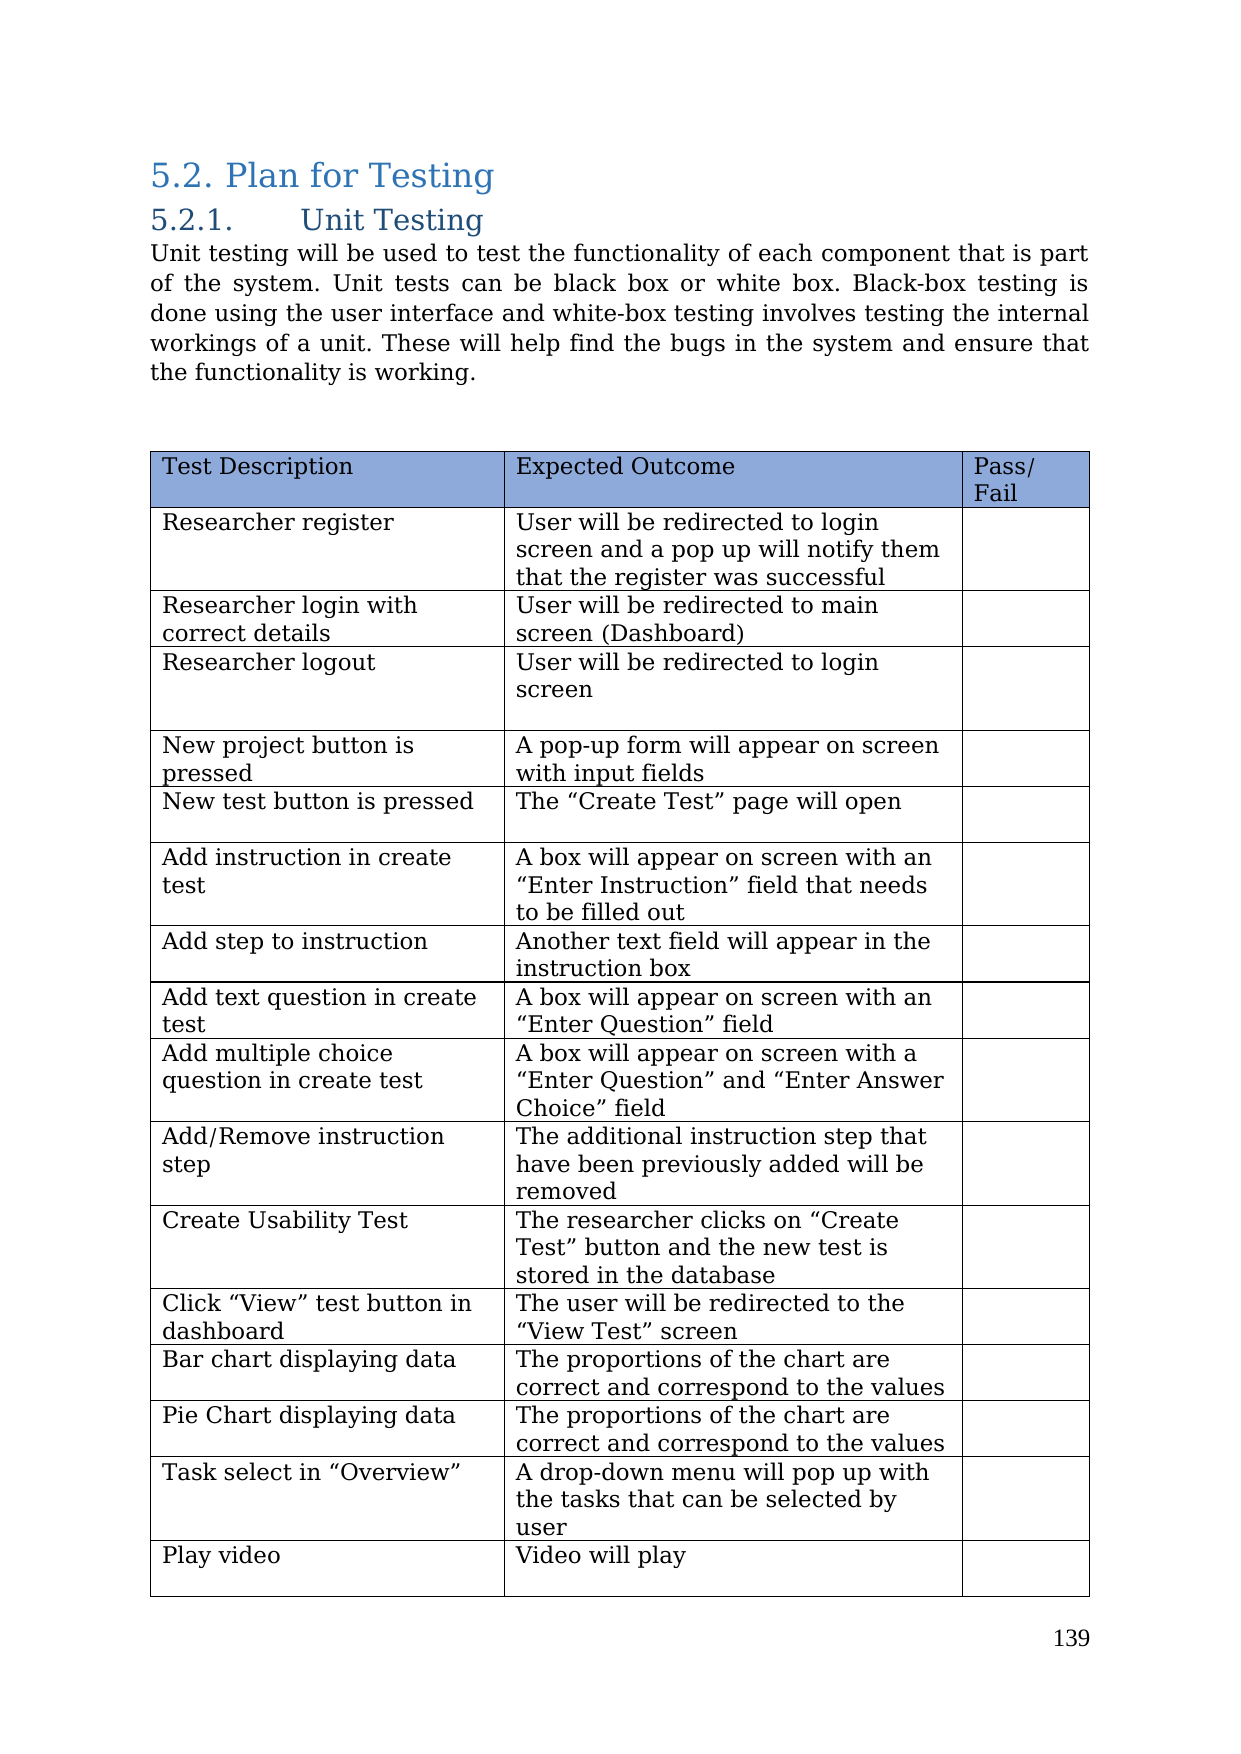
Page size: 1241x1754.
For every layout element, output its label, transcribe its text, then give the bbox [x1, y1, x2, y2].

table_cell Add/Remove instruction step [151, 1122, 504, 1204]
table_cell Researcher register [151, 508, 504, 590]
subtitle Unit Testing [150, 201, 1090, 236]
table_cell Add instruction in create test [151, 843, 504, 925]
table_cell [963, 1122, 1089, 1204]
table_cell [963, 1206, 1089, 1288]
table_header Pass/Fail [963, 452, 1089, 507]
table_cell [963, 1401, 1089, 1456]
table_cell [963, 843, 1089, 925]
table_cell [963, 926, 1089, 981]
table_cell Researcher login with correct details [151, 591, 504, 646]
table_cell [963, 1541, 1089, 1596]
table_cell Researcher logout [151, 647, 504, 730]
table_cell [963, 1345, 1089, 1400]
table_header Expected Outcome [505, 452, 962, 507]
table_cell [963, 983, 1089, 1037]
table_cell Add multiple choice question in create test [151, 1039, 504, 1121]
table_cell Video will play [505, 1541, 962, 1596]
table_cell Add text question in create test [151, 983, 504, 1037]
table_cell [963, 647, 1089, 730]
table_cell Play video [151, 1541, 504, 1596]
text Unit testing will be used to test the functionality of each component that is part of the system. Unit tests can be black box or white box. Black-box testing is done using the user interface and white-box testing involves testing the internal workings of a unit. These will help find the bugs in the system and ensure that the functionality is working. [150, 239, 1090, 385]
table_cell A pop-up form will appear on screen with input fields [505, 731, 962, 786]
table_cell The proportions of the chart are correct and correspond to the values [505, 1401, 962, 1456]
table_cell [963, 731, 1089, 786]
table_cell A drop-down menu will pop up with the tasks that can be selected by user [505, 1457, 962, 1540]
table_cell Add step to instruction [151, 926, 504, 981]
table_cell [963, 1457, 1089, 1540]
table_cell Bar chart displaying data [151, 1345, 504, 1400]
table_cell [963, 508, 1089, 590]
table_header Test Description [151, 452, 504, 507]
table_cell A box will appear on screen with an “Enter Question” field [505, 983, 962, 1037]
table_cell Another text field will appear in the instruction box [505, 926, 962, 981]
table_cell A box will appear on screen with an “Enter Instruction” field that needs to be filled out [505, 843, 962, 925]
table_cell New test button is pressed [151, 787, 504, 842]
table_cell User will be redirected to login screen [505, 647, 962, 730]
table_cell [963, 787, 1089, 842]
table_cell [963, 1289, 1089, 1344]
table_cell New project button is pressed [151, 731, 504, 786]
table_cell [963, 1039, 1089, 1121]
table_cell The additional instruction step that have been previously added will be removed [505, 1122, 962, 1204]
table_cell User will be redirected to login screen and a pop up will notify them that the register was successful [505, 508, 962, 590]
table_cell The researcher clicks on “Create Test” button and the new test is stored in the database [505, 1206, 962, 1288]
table_cell The “Create Test” page will open [505, 787, 962, 842]
table_cell A box will appear on screen with a “Enter Question” and “Enter Answer Choice” field [505, 1039, 962, 1121]
table_cell Create Usability Test [151, 1206, 504, 1288]
table_cell [963, 591, 1089, 646]
table_cell The user will be redirected to the “View Test” screen [505, 1289, 962, 1344]
subtitle Plan for Testing [150, 154, 1090, 194]
table_cell Click “View” test button in dashboard [151, 1289, 504, 1344]
table_cell Task select in “Overview” [151, 1457, 504, 1540]
table_cell The proportions of the chart are correct and correspond to the values [505, 1345, 962, 1400]
table_cell User will be redirected to main screen (Dashboard) [505, 591, 962, 646]
table_cell Pie Chart displaying data [151, 1401, 504, 1456]
